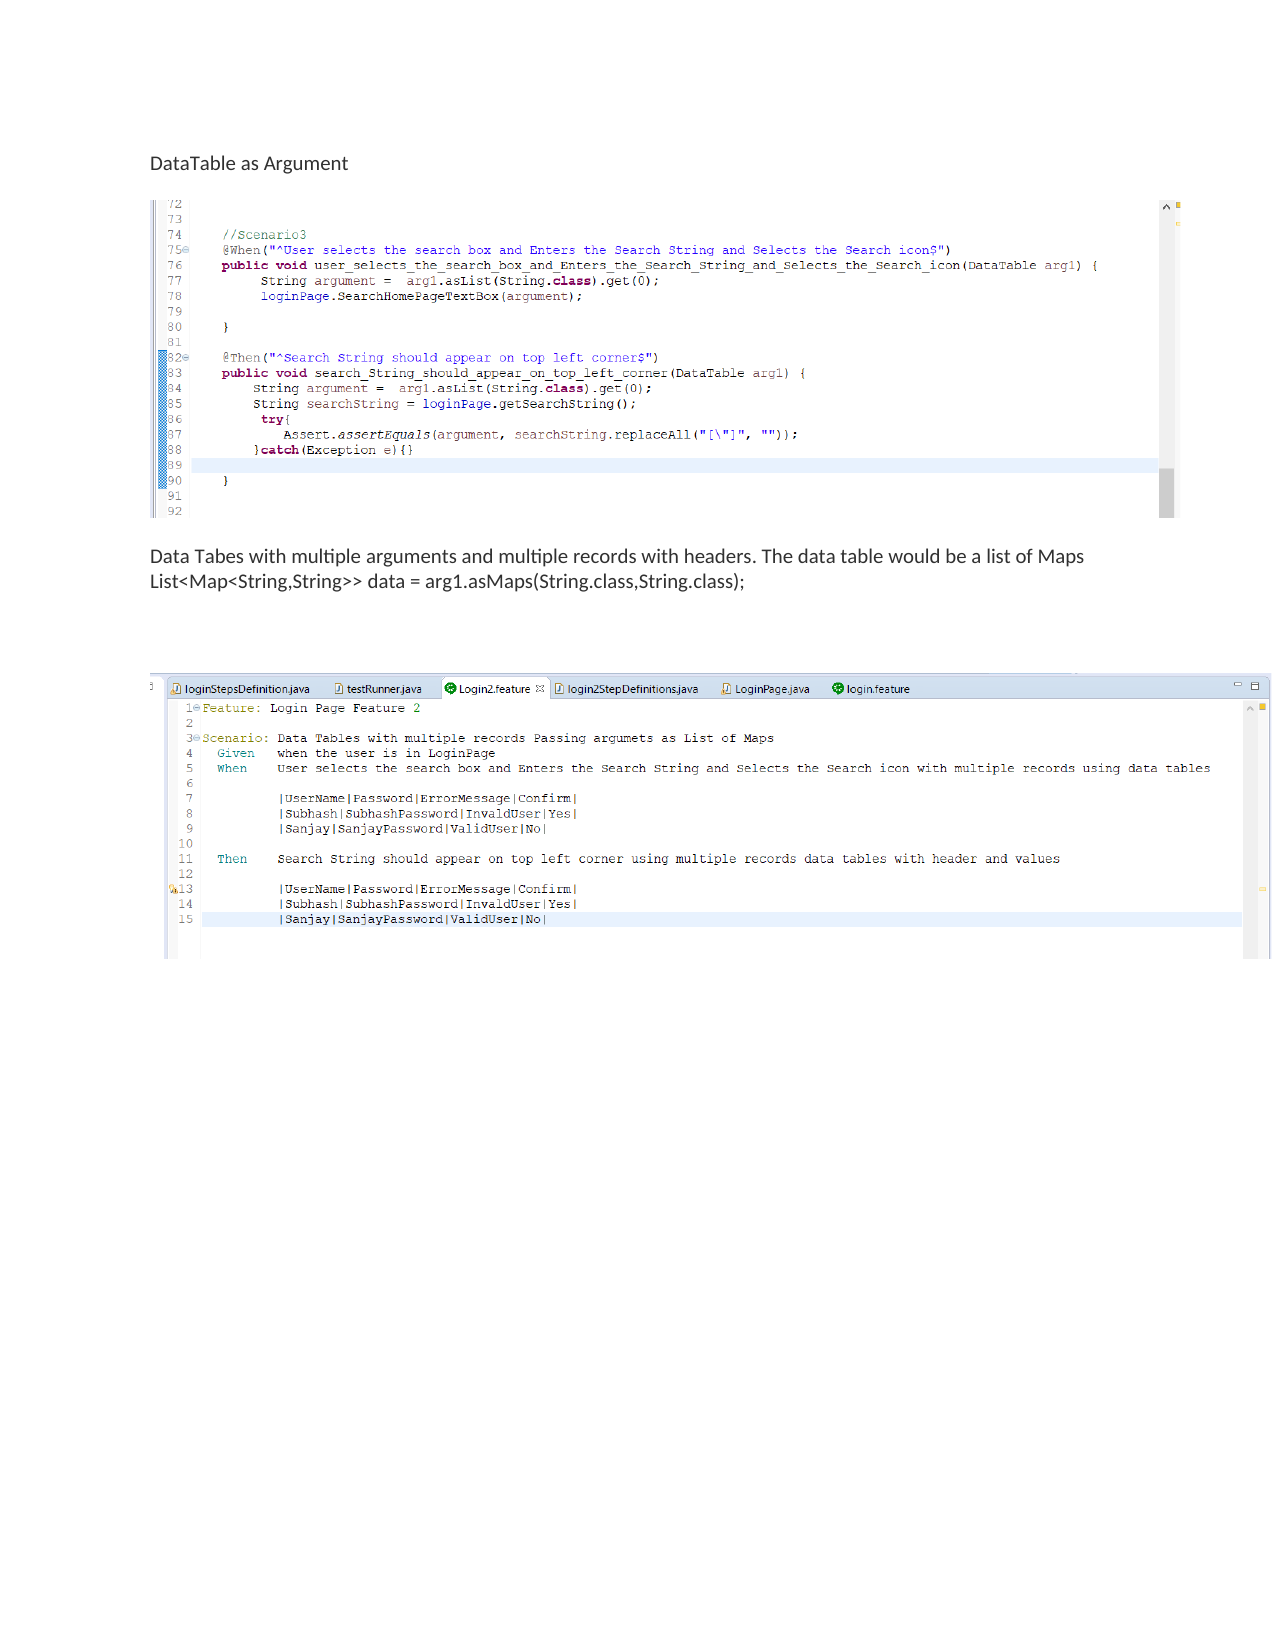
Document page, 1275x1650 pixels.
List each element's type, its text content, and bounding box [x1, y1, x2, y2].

text DataTable as Argument [150, 150, 1125, 175]
picture [150, 673, 1272, 959]
picture [150, 200, 1181, 518]
text Data Tabes with multiple arguments and multiple records with headers. The data table would be a list of Maps [150, 543, 1125, 568]
text List<Map<String,String>> data = arg1.asMaps(String.class,String.class); [150, 568, 1125, 594]
